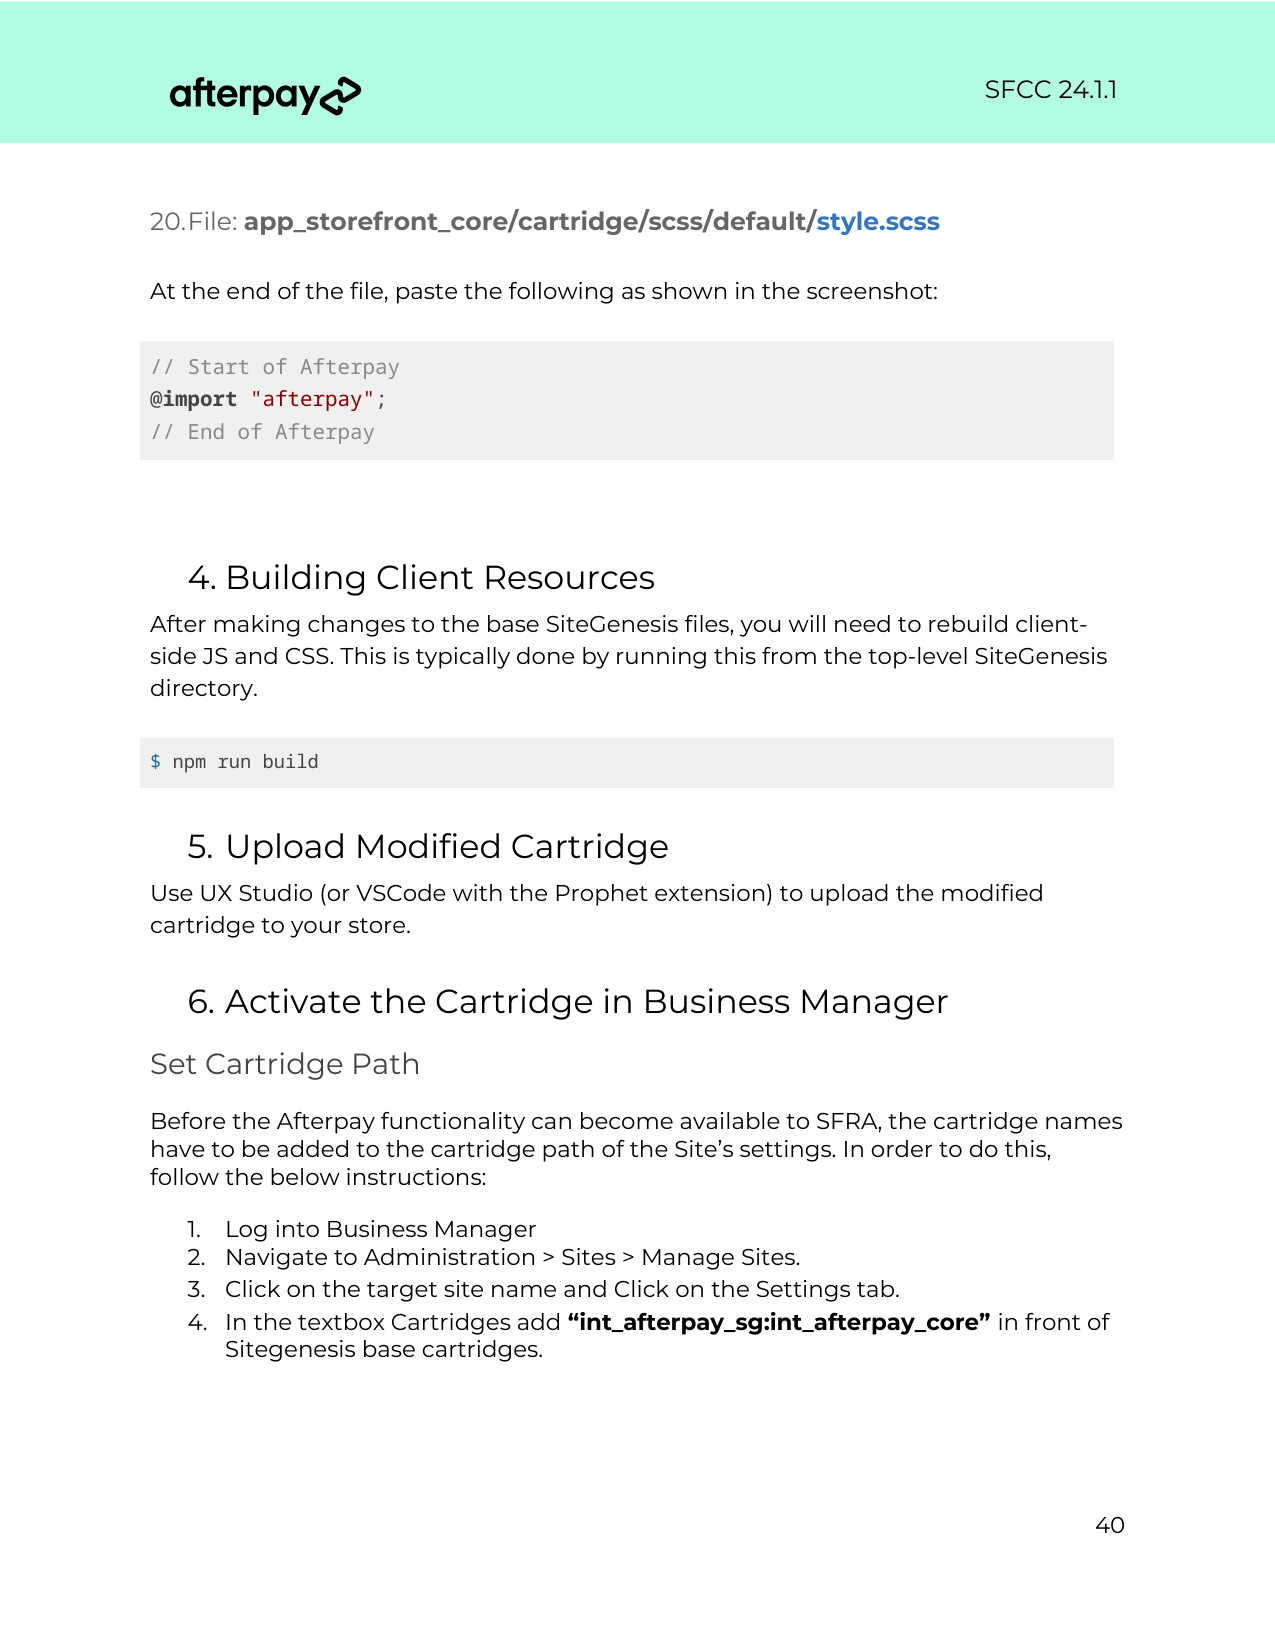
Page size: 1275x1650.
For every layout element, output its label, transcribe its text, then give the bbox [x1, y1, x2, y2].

text Before the Afterpay functionality can become available to SFRA, the cartridge names have to be added to the cartridge path of the Site’s settings. In order to do this, follow the below instructions: [150, 1107, 1125, 1191]
table_header // Start of Afterpay @import "afterpay"; // End of Afterpay [140, 341, 1114, 460]
text At the end of the file, paste the following as shown in the screenshot: [150, 277, 1125, 305]
subtitle Set Cartridge Path [150, 1046, 1125, 1082]
subtitle Upload Modified Cartridge [187, 826, 1125, 867]
list Log into Business Manager [187, 1216, 1125, 1244]
text Use UX Studio (or VSCode with the Prophet extension) to upload the modified cartridge to your store. [150, 879, 1125, 939]
list In the textbox Cartridges add “int_afterpay_sg:int_afterpay_core” in front of Sitegenesis base cartridges. [187, 1308, 1125, 1364]
subtitle Building Client Resources [187, 557, 1125, 597]
picture [134, 48, 397, 144]
list Click on the target site name and Click on the Settings tab. [187, 1276, 1125, 1304]
subtitle Activate the Cartridge in Business Manager [187, 981, 1125, 1021]
table_header $ npm run build [140, 738, 1114, 788]
text After making changes to the base SiteGenesis files, you will need to rebuild client-side JS and CSS. This is typically done by running this from the top-level SiteGenesis directory. [150, 610, 1125, 702]
list Navigate to Administration > Sites > Manage Sites. [187, 1244, 1125, 1272]
subtitle File: app_storefront_core/cartridge/scss/default/style.scss [150, 206, 1125, 237]
